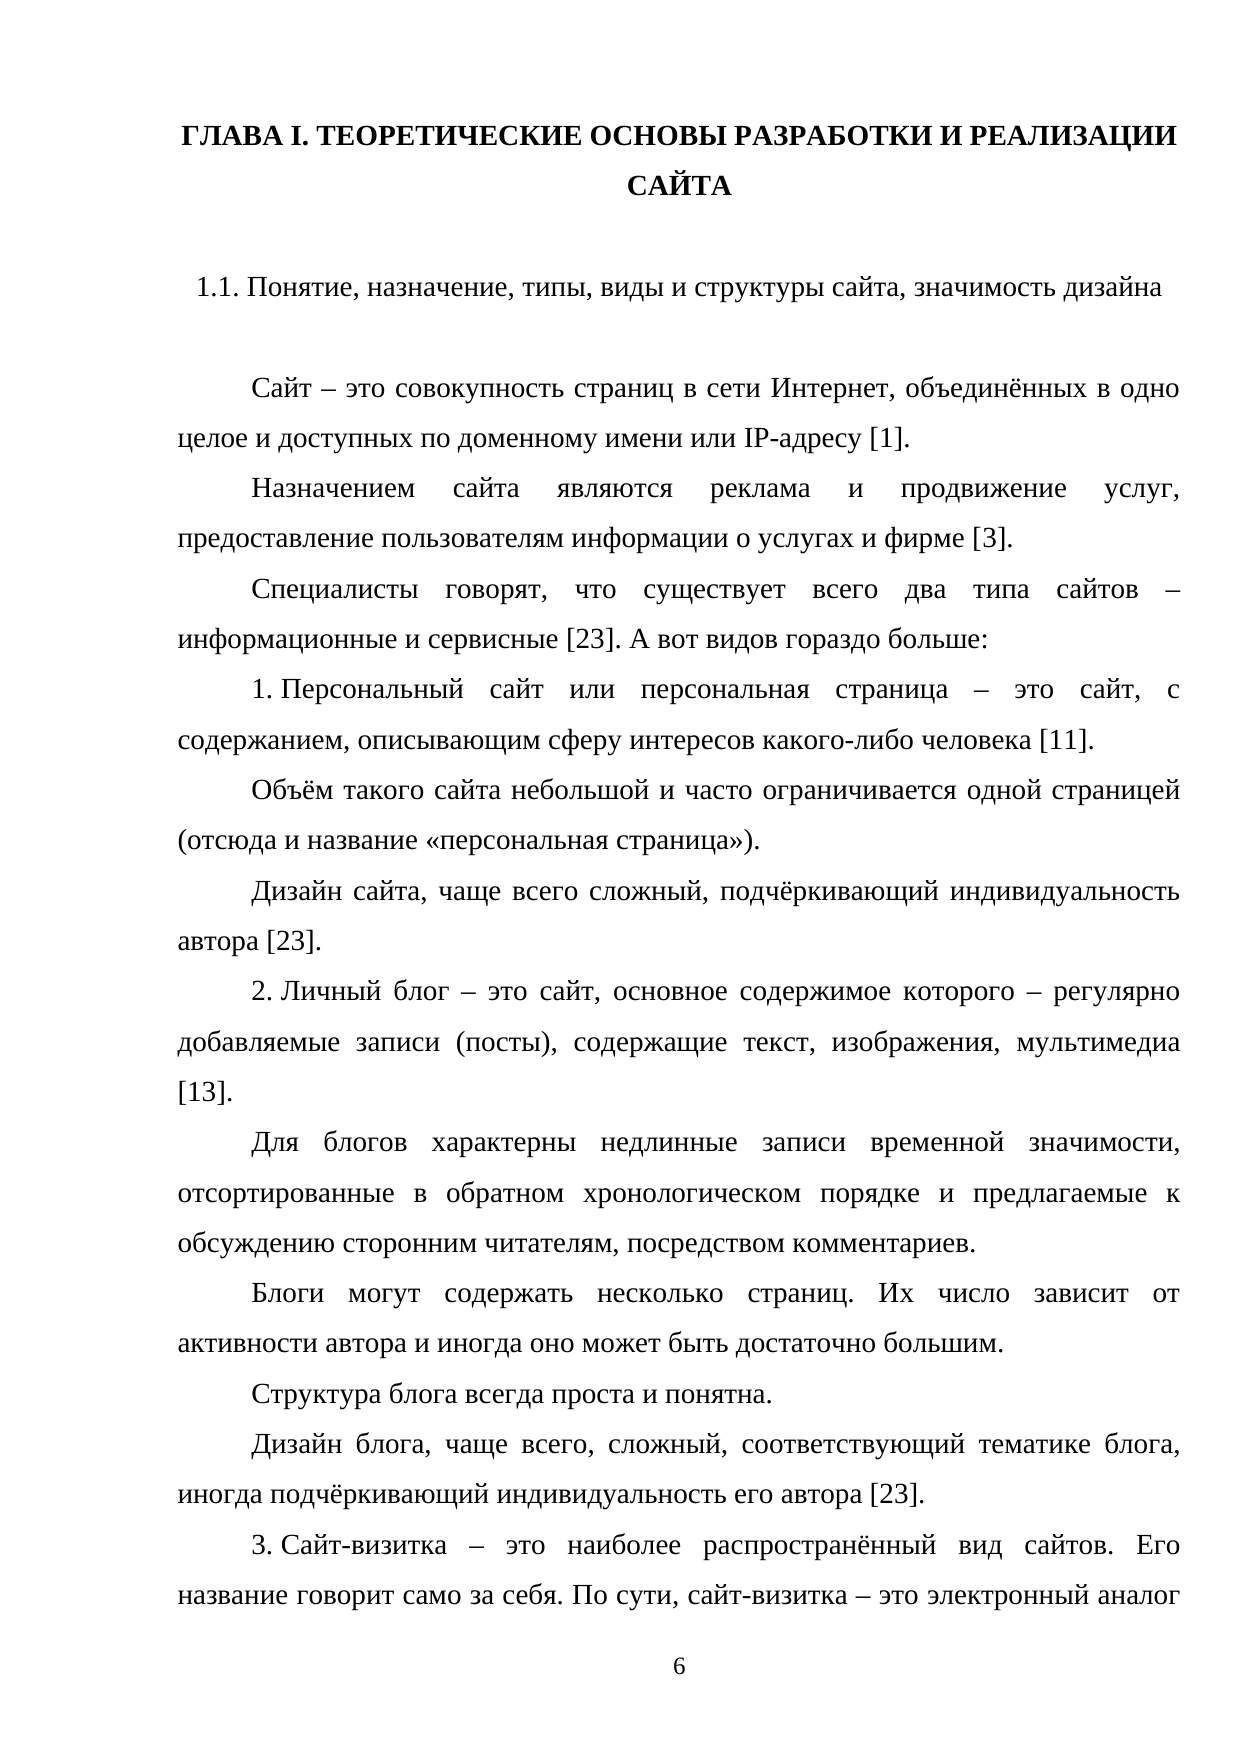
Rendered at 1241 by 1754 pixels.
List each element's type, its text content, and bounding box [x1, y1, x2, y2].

list Дизайн блога, чаще всего, сложный, соответствующий тематике блога, иногда подчёркивающий индивидуальность его автора [23]. [177, 1426, 1181, 1510]
list Персональный сайт или персональная страница – это сайт, с содержанием, описывающим сферу интересов какого-либо человека [11]. [177, 672, 1181, 755]
list Блоги могут содержать несколько страниц. Их число зависит от активности автора и иногда оно может быть достаточно большим. [177, 1275, 1181, 1359]
text Специалисты говорят, что существует всего два типа сайтов – информационные и сервисные [23]. А вот видов гораздо больше: [177, 571, 1181, 655]
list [177, 1527, 1181, 1611]
subtitle ГЛАВА I. ТЕОРЕТИЧЕСКИЕ ОСНОВЫ РАЗРАБОТКИ И РЕАЛИЗАЦИИ САЙТА [177, 118, 1181, 202]
list Структура блога всегда проста и понятна. [177, 1376, 1181, 1409]
list Дизайн сайта, чаще всего сложный, подчёркивающий индивидуальность автора [23]. [177, 873, 1181, 957]
text Сайт – это совокупность страниц в сети Интернет, объединённых в одно целое и доступных по доменному имени или IP-адресу [1]. [177, 370, 1181, 453]
text Назначением сайта являются реклама и продвижение услуг, предоставление пользователям информации о услугах и фирме [3]. [177, 470, 1181, 554]
list Личный блог – это сайт, основное содержимое которого – регулярно добавляемые записи (посты), содержащие текст, изображения, мультимедиа [13]. [177, 973, 1181, 1108]
subtitle 1.1. Понятие, назначение, типы, виды и структуры сайта, значимость дизайна [177, 269, 1181, 303]
list Для блогов характерны недлинные записи временной значимости, отсортированные в обратном хронологическом порядке и предлагаемые к обсуждению сторонним читателям, посредством комментариев. [177, 1124, 1181, 1258]
list Объём такого сайта небольшой и часто ограничивается одной страницей (отсюда и название «персональная страница»). [177, 772, 1181, 856]
